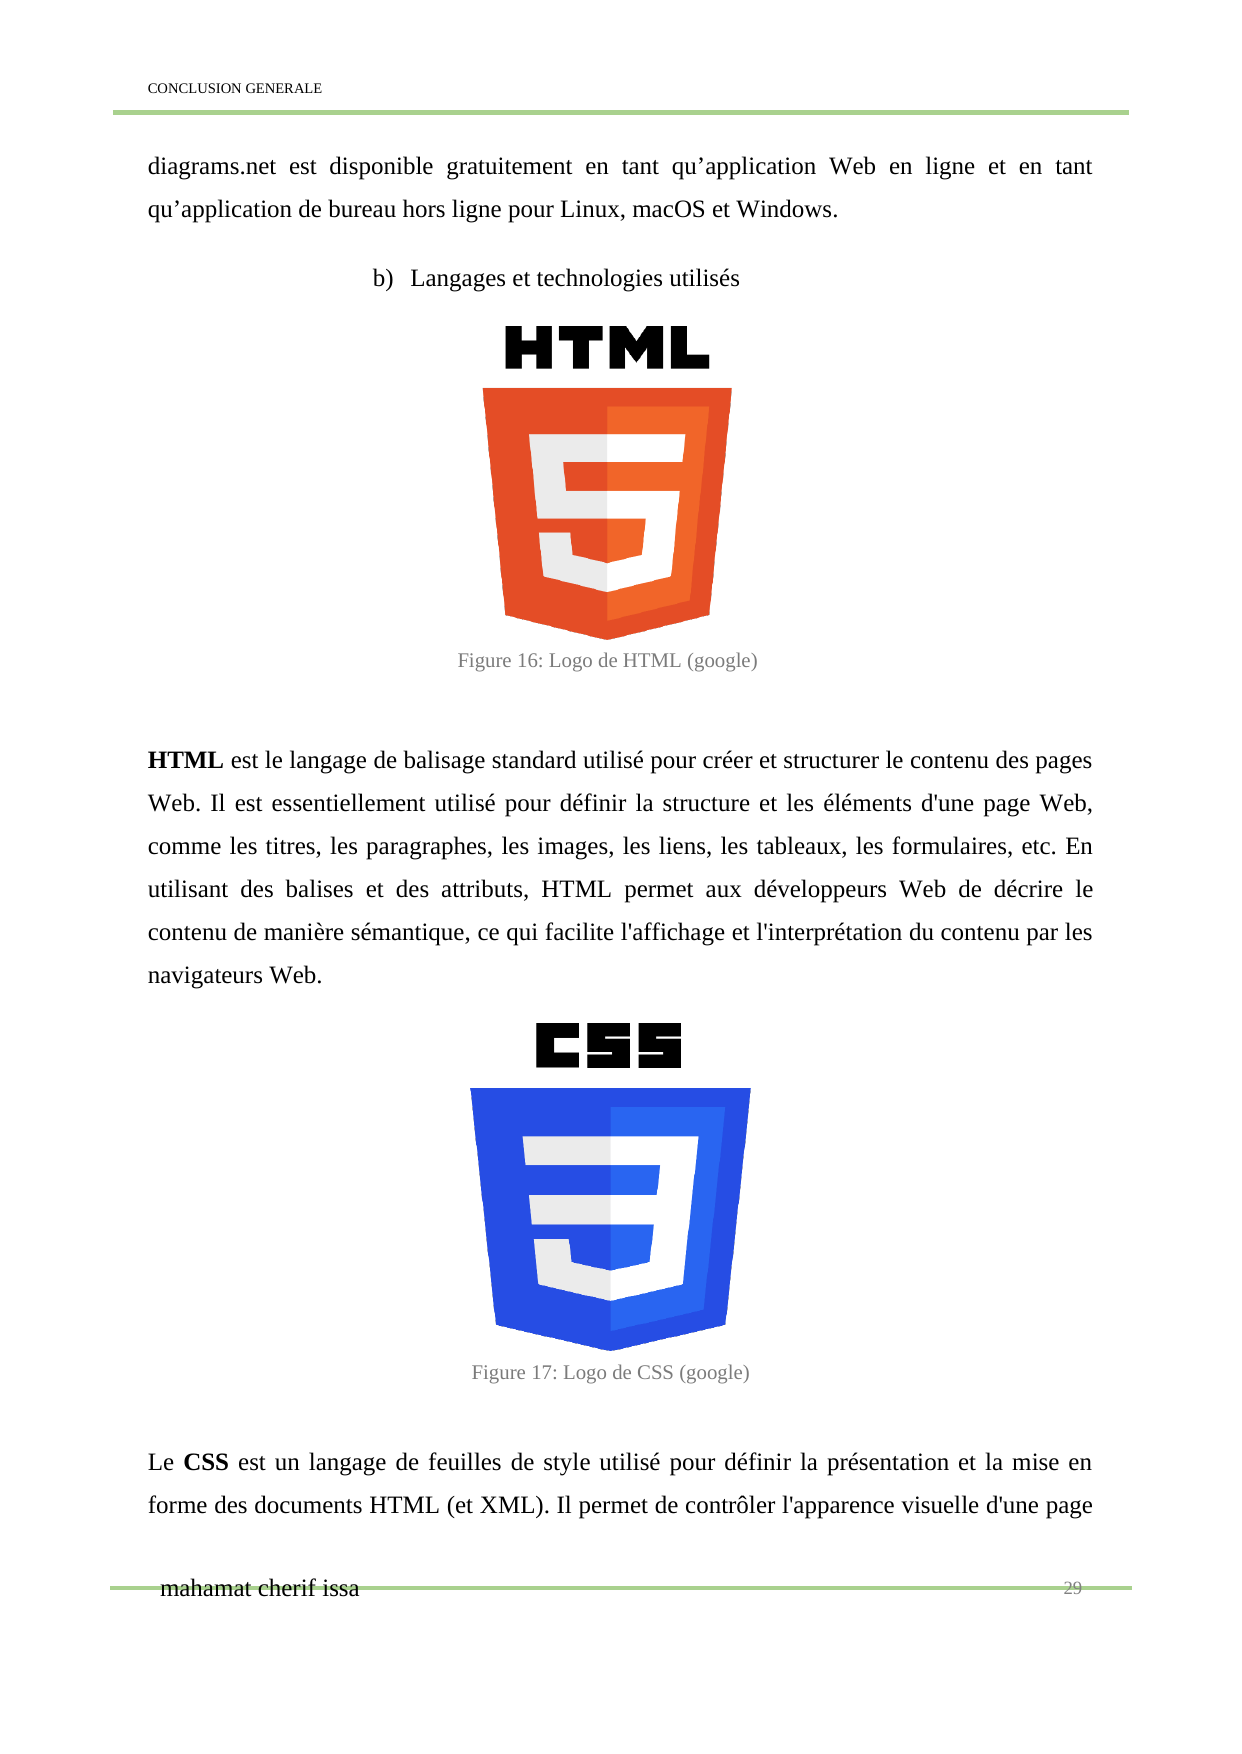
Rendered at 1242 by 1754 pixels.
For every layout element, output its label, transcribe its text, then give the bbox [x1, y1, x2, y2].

text HTML est le langage de balisage standard utilisé pour créer et structurer le contenu des pages Web. Il est essentiellement utilisé pour définir la structure et les éléments d'une page Web, comme les titres, les paragraphes, les images, les liens, les tableaux, les formulaires, etc. En utilisant des balises et des attributs, HTML permet aux développeurs Web de décrire le contenu de manière sémantique, ce qui facilite l'affichage et l'interprétation du contenu par les navigateurs Web. [148, 745, 1094, 989]
picture [431, 326, 783, 640]
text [148, 1020, 1094, 1519]
picture [470, 1023, 751, 1351]
text diagrams.net est disponible gratuitement en tant qu’application Web en ligne et en tant qu’application de bureau hors ligne pour Linux, macOS et Windows. [148, 151, 1094, 223]
subtitle Langages et technologies utilisés [373, 263, 1094, 291]
